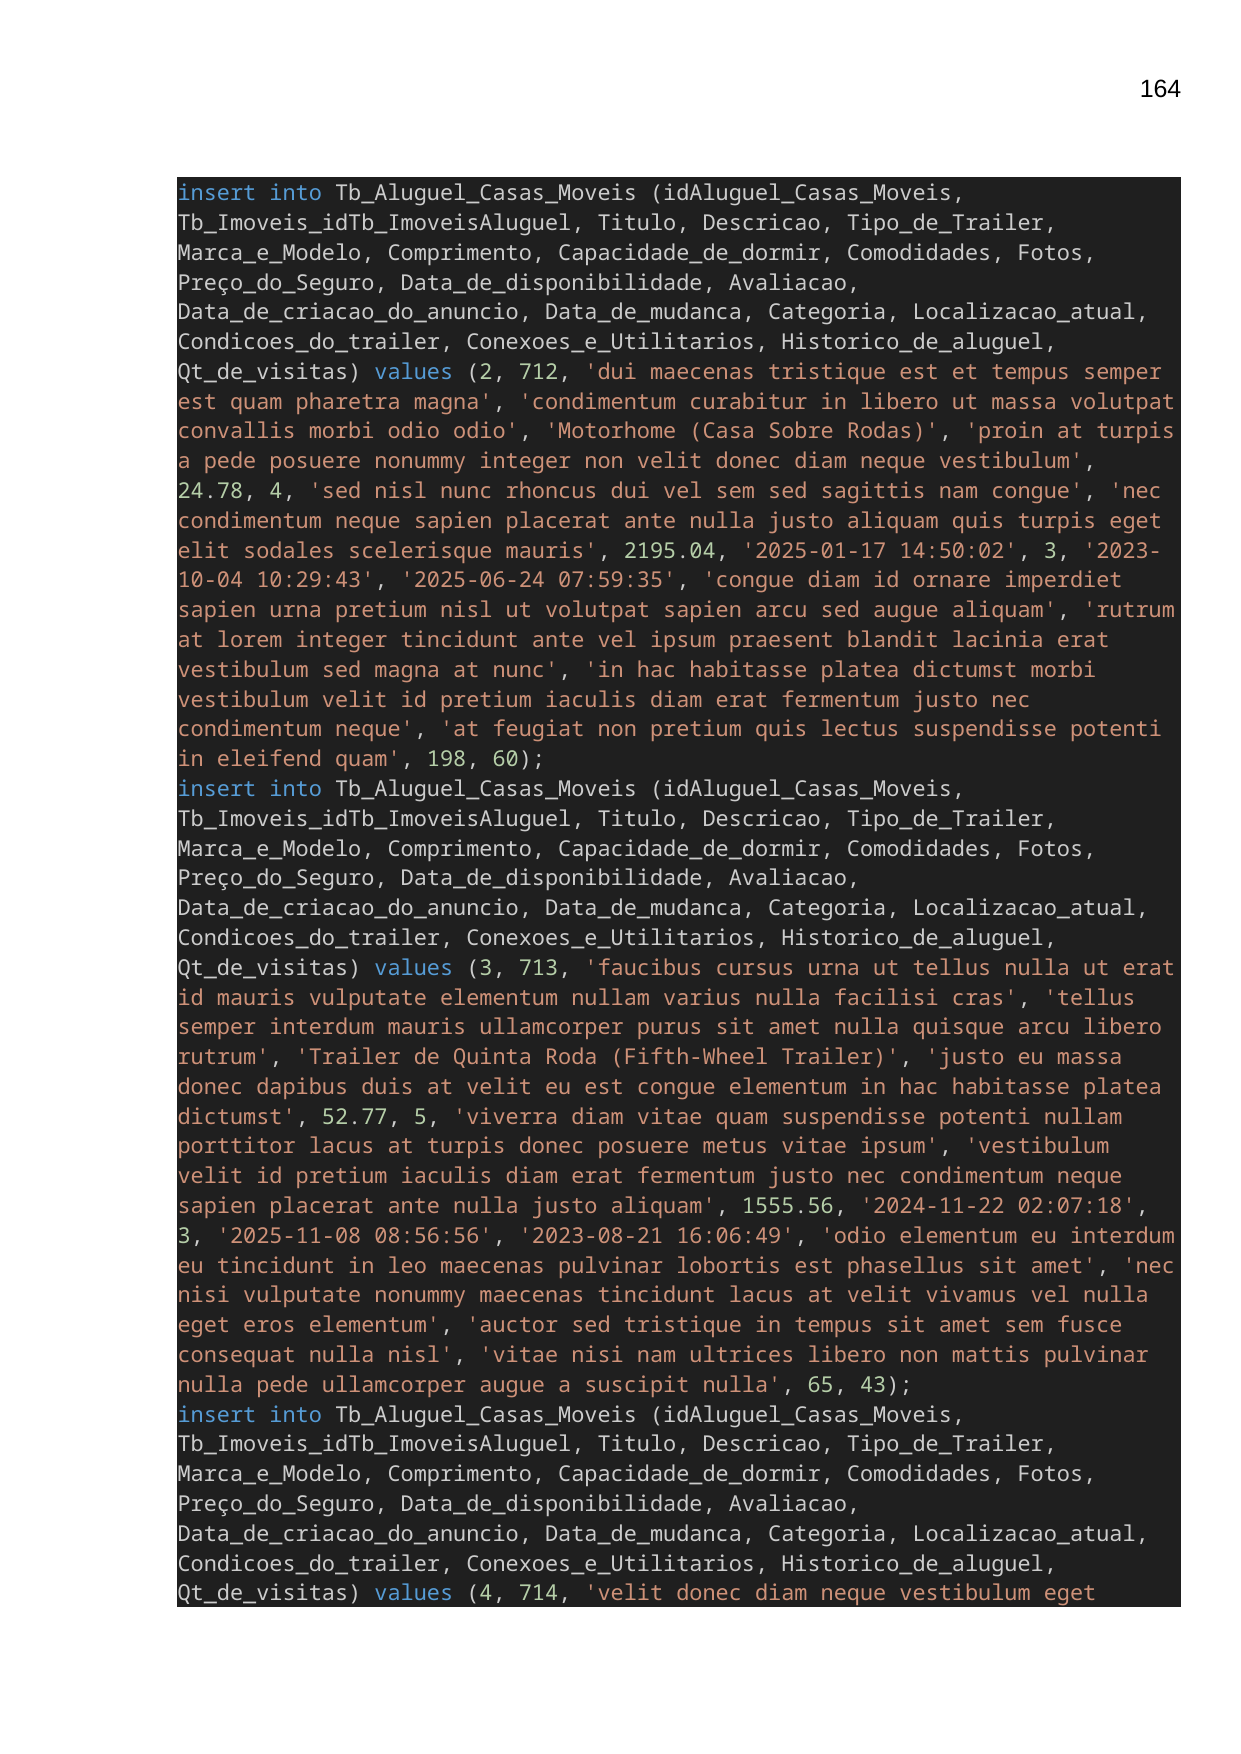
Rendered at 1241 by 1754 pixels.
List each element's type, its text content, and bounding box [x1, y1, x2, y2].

text insert into Tb_Aluguel_Casas_Moveis (idAluguel_Casas_Moveis, Tb_Imoveis_idTb_ImoveisAluguel, Titulo, Descricao, Tipo_de_Trailer, Marca_e_Modelo, Comprimento, Capacidade_de_dormir, Comodidades, Fotos, Preço_do_Seguro, Data_de_disponibilidade, Avaliacao, Data_de_criacao_do_anuncio, Data_de_mudanca, Categoria, Localizacao_atual, Condicoes_do_trailer, Conexoes_e_Utilitarios, Historico_de_aluguel, Qt_de_visitas) values (3, 713, 'faucibus cursus urna ut tellus nulla ut erat id mauris vulputate elementum nullam varius nulla facilisi cras', 'tellus semper interdum mauris ullamcorper purus sit amet nulla quisque arcu libero rutrum', 'Trailer de Quinta Roda (Fifth-Wheel Trailer)', 'justo eu massa donec dapibus duis at velit eu est congue elementum in hac habitasse platea dictumst', 52.77, 5, 'viverra diam vitae quam suspendisse potenti nullam porttitor lacus at turpis donec posuere metus vitae ipsum', 'vestibulum velit id pretium iaculis diam erat fermentum justo nec condimentum neque sapien placerat ante nulla justo aliquam', 1555.56, '2024-11-22 02:07:18', 3, '2025-11-08 08:56:56', '2023-08-21 16:06:49', 'odio elementum eu interdum eu tincidunt in leo maecenas pulvinar lobortis est phasellus sit amet', 'nec nisi vulputate nonummy maecenas tincidunt lacus at velit vivamus vel nulla eget eros elementum', 'auctor sed tristique in tempus sit amet sem fusce consequat nulla nisl', 'vitae nisi nam ultrices libero non mattis pulvinar nulla pede ullamcorper augue a suscipit nulla', 65, 43); [177, 773, 1181, 1399]
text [177, 1399, 1181, 1607]
text insert into Tb_Aluguel_Casas_Moveis (idAluguel_Casas_Moveis, Tb_Imoveis_idTb_ImoveisAluguel, Titulo, Descricao, Tipo_de_Trailer, Marca_e_Modelo, Comprimento, Capacidade_de_dormir, Comodidades, Fotos, Preço_do_Seguro, Data_de_disponibilidade, Avaliacao, Data_de_criacao_do_anuncio, Data_de_mudanca, Categoria, Localizacao_atual, Condicoes_do_trailer, Conexoes_e_Utilitarios, Historico_de_aluguel, Qt_de_visitas) values (2, 712, 'dui maecenas tristique est et tempus semper est quam pharetra magna', 'condimentum curabitur in libero ut massa volutpat convallis morbi odio odio', 'Motorhome (Casa Sobre Rodas)', 'proin at turpis a pede posuere nonummy integer non velit donec diam neque vestibulum', 24.78, 4, 'sed nisl nunc rhoncus dui vel sem sed sagittis nam congue', 'nec condimentum neque sapien placerat ante nulla justo aliquam quis turpis eget elit sodales scelerisque mauris', 2195.04, '2025-01-17 14:50:02', 3, '2023-10-04 10:29:43', '2025-06-24 07:59:35', 'congue diam id ornare imperdiet sapien urna pretium nisl ut volutpat sapien arcu sed augue aliquam', 'rutrum at lorem integer tincidunt ante vel ipsum praesent blandit lacinia erat vestibulum sed magna at nunc', 'in hac habitasse platea dictumst morbi vestibulum velit id pretium iaculis diam erat fermentum justo nec condimentum neque', 'at feugiat non pretium quis lectus suspendisse potenti in eleifend quam', 198, 60); [177, 177, 1181, 773]
